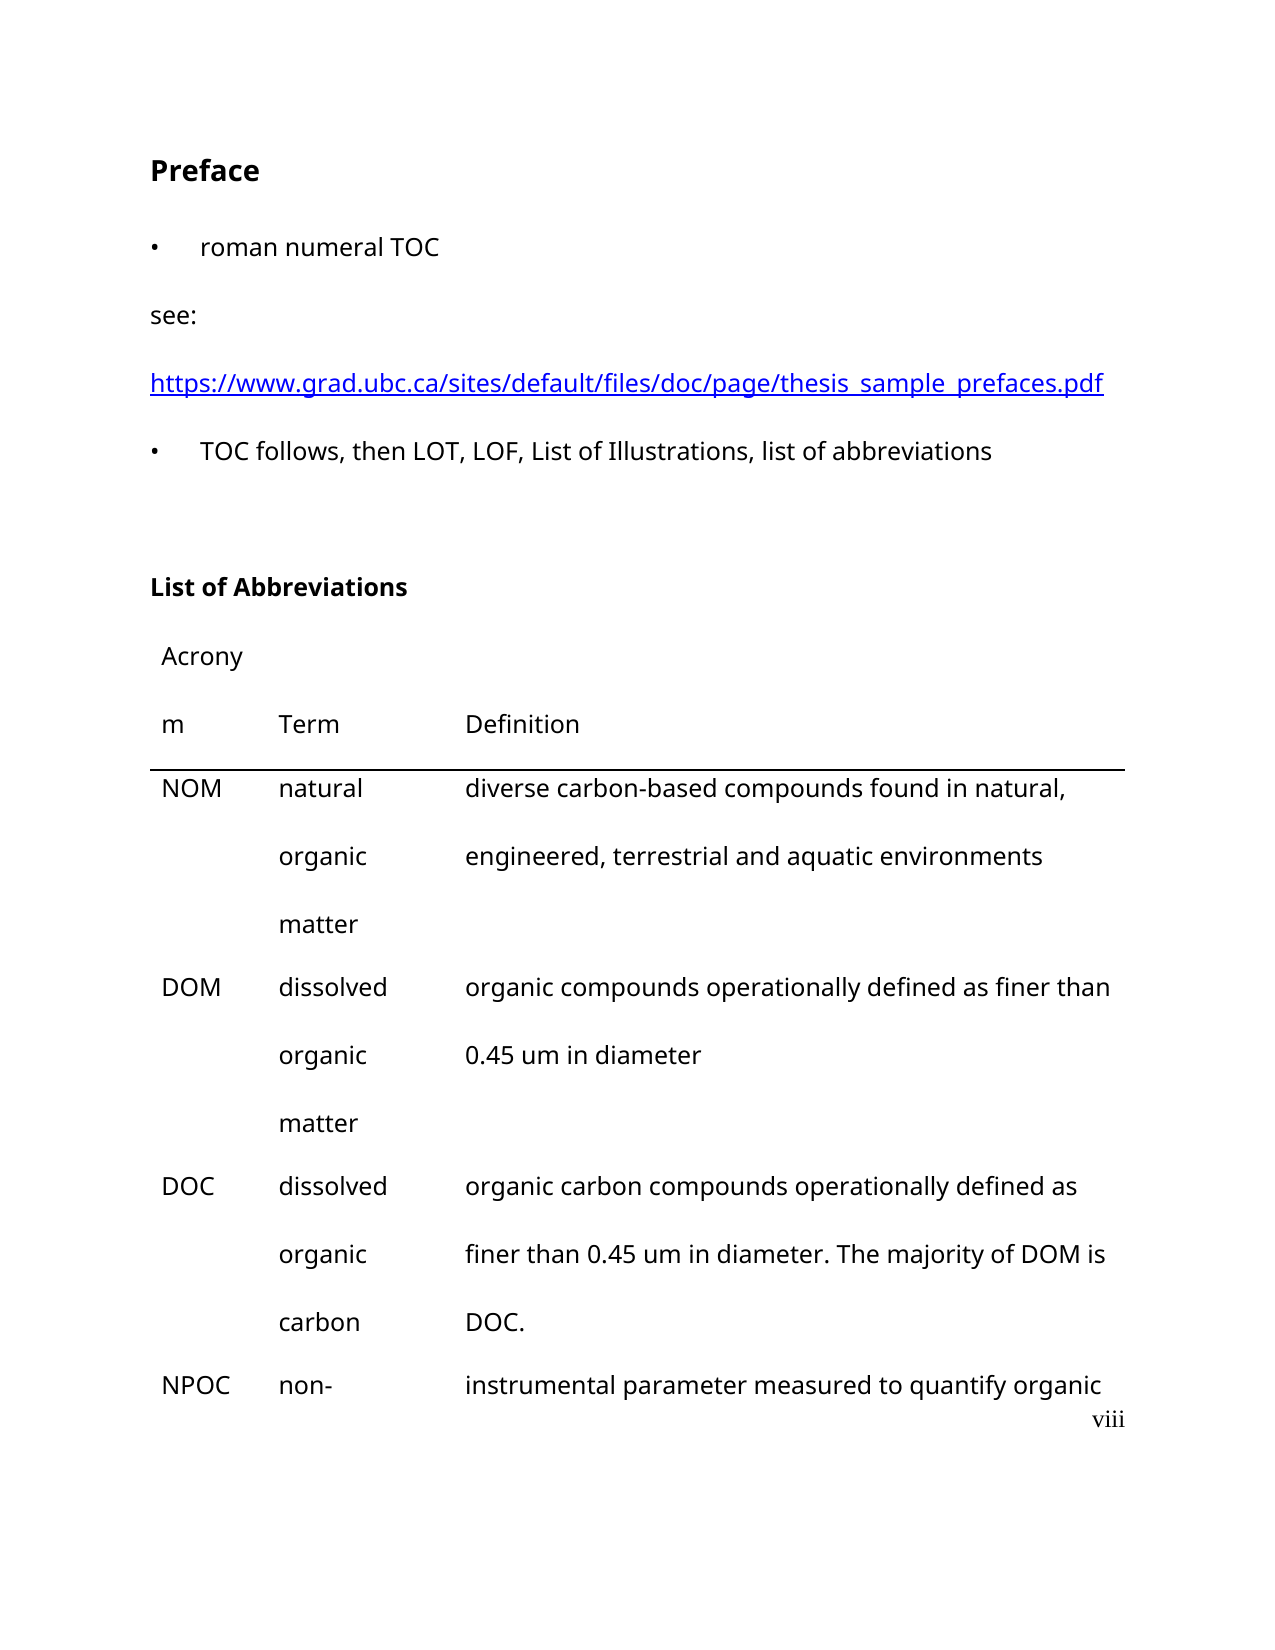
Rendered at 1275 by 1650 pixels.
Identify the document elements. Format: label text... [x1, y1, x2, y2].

table_cell organic compounds operationally defined as finer than 0.45 um in diameter [454, 970, 1125, 1168]
table_cell natural organic matter [267, 771, 454, 969]
table_cell diverse carbon-based compounds found in natural, engineered, terrestrial and aquatic environments [454, 771, 1125, 969]
table_header Acronym [150, 638, 267, 769]
subtitle Preface [150, 150, 1125, 190]
table_cell DOM [150, 970, 267, 1168]
table_cell dissolved organic matter [267, 970, 454, 1168]
list TOC follows, then LOT, LOF, List of Illustrations, list of abbreviations [150, 434, 1125, 468]
text List of Abbreviations [150, 570, 1125, 604]
text see: https://www.grad.ubc.ca/sites/default/files/doc/page/thesis_sample_prefaces.pdf [150, 297, 1125, 400]
table_cell NPOC [150, 1368, 267, 1401]
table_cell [454, 1368, 1125, 1401]
list roman numeral TOC [150, 229, 1125, 263]
table_cell organic carbon compounds operationally defined as finer than 0.45 um in diameter. The majority of DOM is DOC. [454, 1169, 1125, 1367]
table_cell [267, 1368, 454, 1401]
table_header Term [267, 638, 454, 769]
table_cell NOM [150, 771, 267, 969]
table_header Definition [454, 638, 1125, 769]
table_cell DOC [150, 1169, 267, 1367]
table_cell dissolved organic carbon [267, 1169, 454, 1367]
